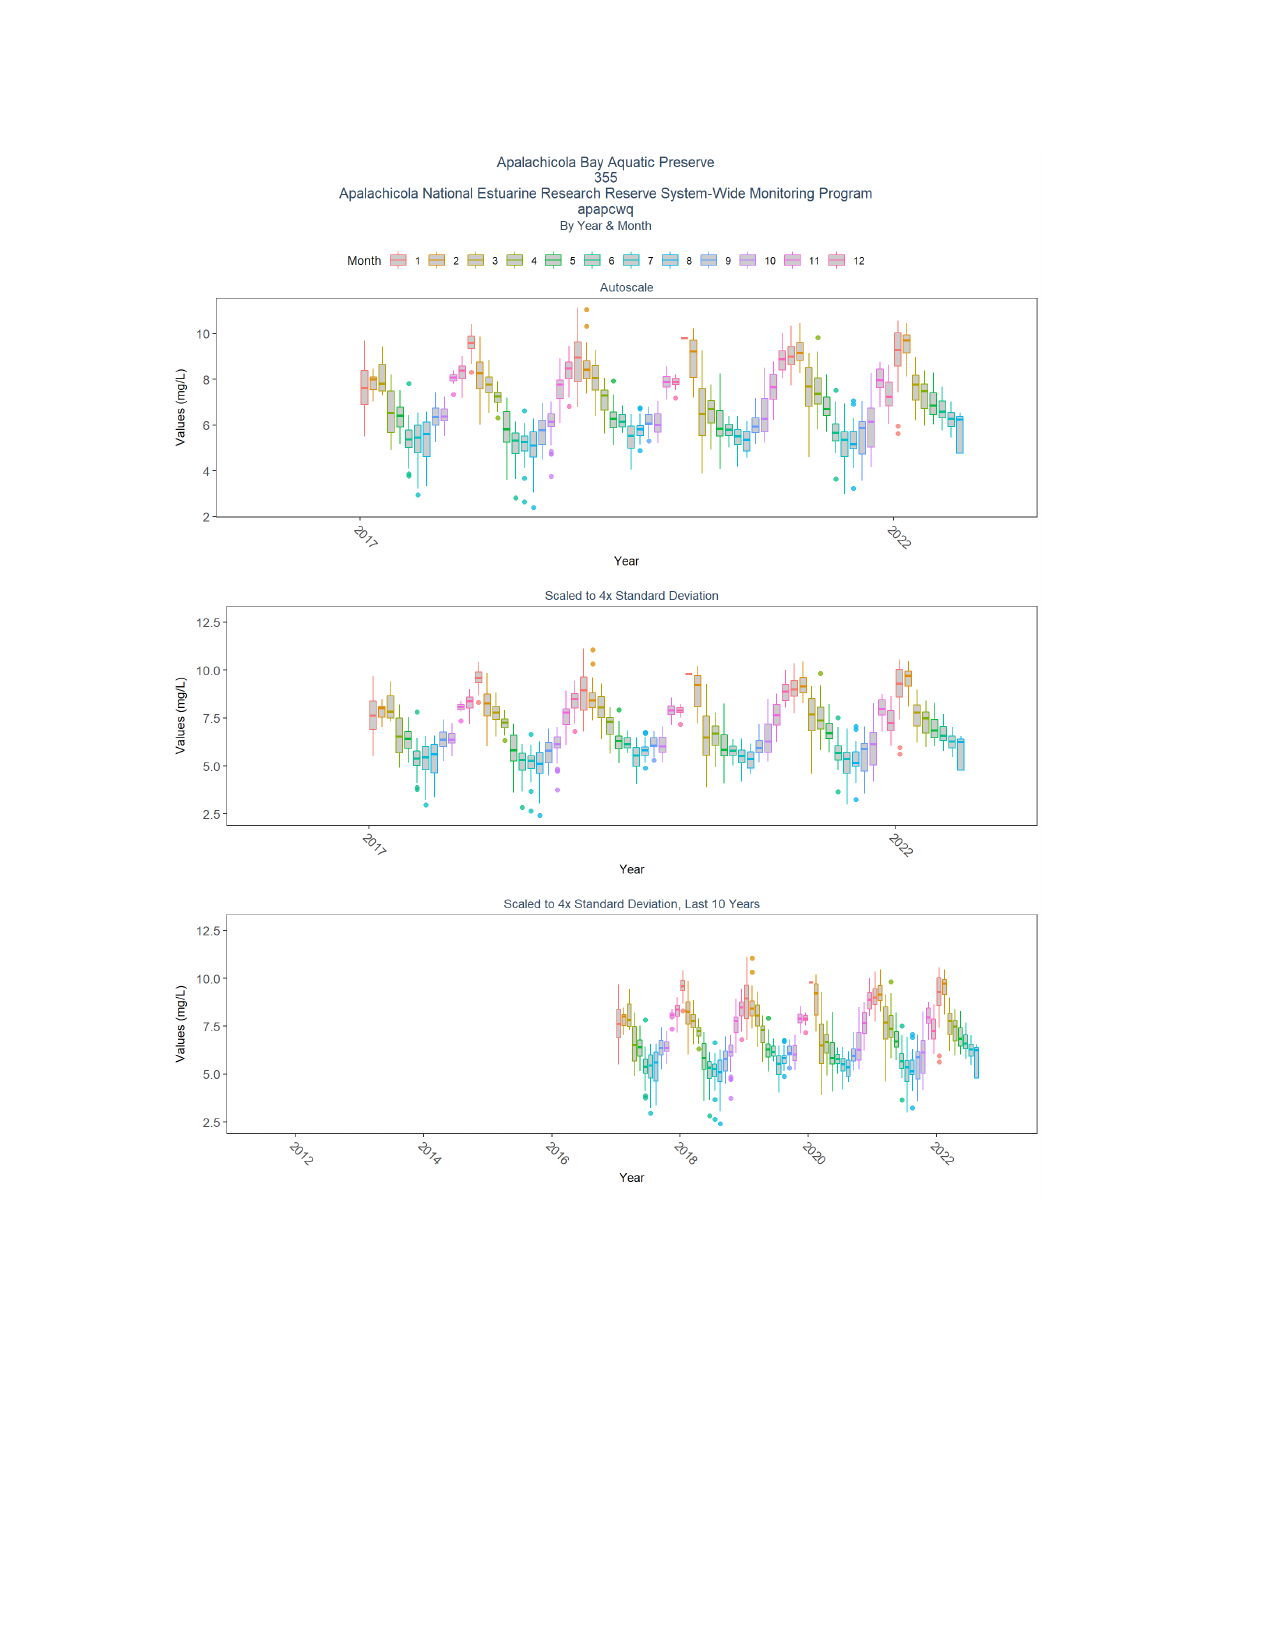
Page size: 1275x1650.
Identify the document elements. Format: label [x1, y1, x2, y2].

picture [168, 150, 1044, 1200]
